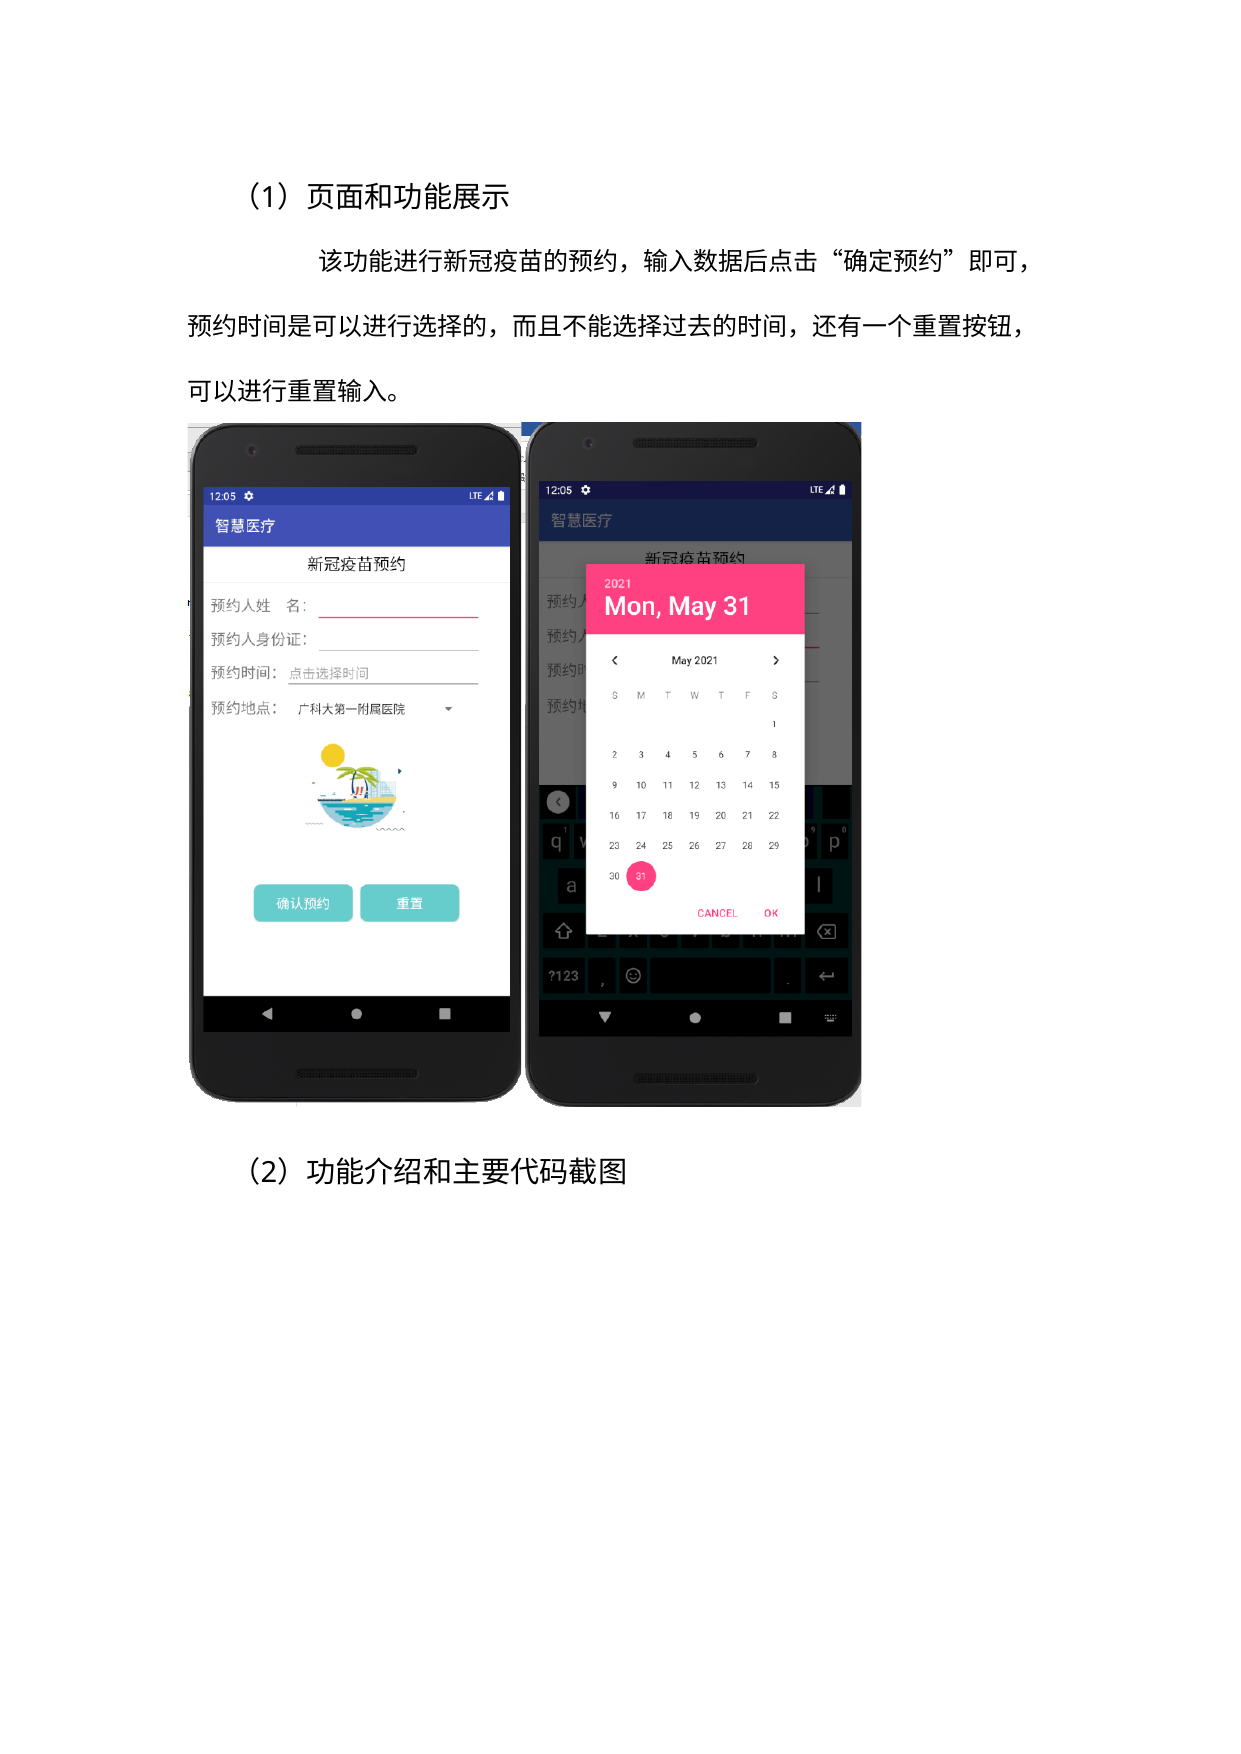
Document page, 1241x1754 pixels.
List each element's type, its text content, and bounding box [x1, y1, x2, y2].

text 该功能进行新冠疫苗的预约，输入数据后点击“确定预约”即可，预约时间是可以进行选择的，而且不能选择过去的时间，还有一个重置按钮，可以进行重置输入。 [187, 227, 1053, 422]
picture [187, 422, 862, 1107]
text （1）页面和功能展示 [187, 162, 1053, 227]
text （2）功能介绍和主要代码截图 [187, 1137, 1053, 1202]
